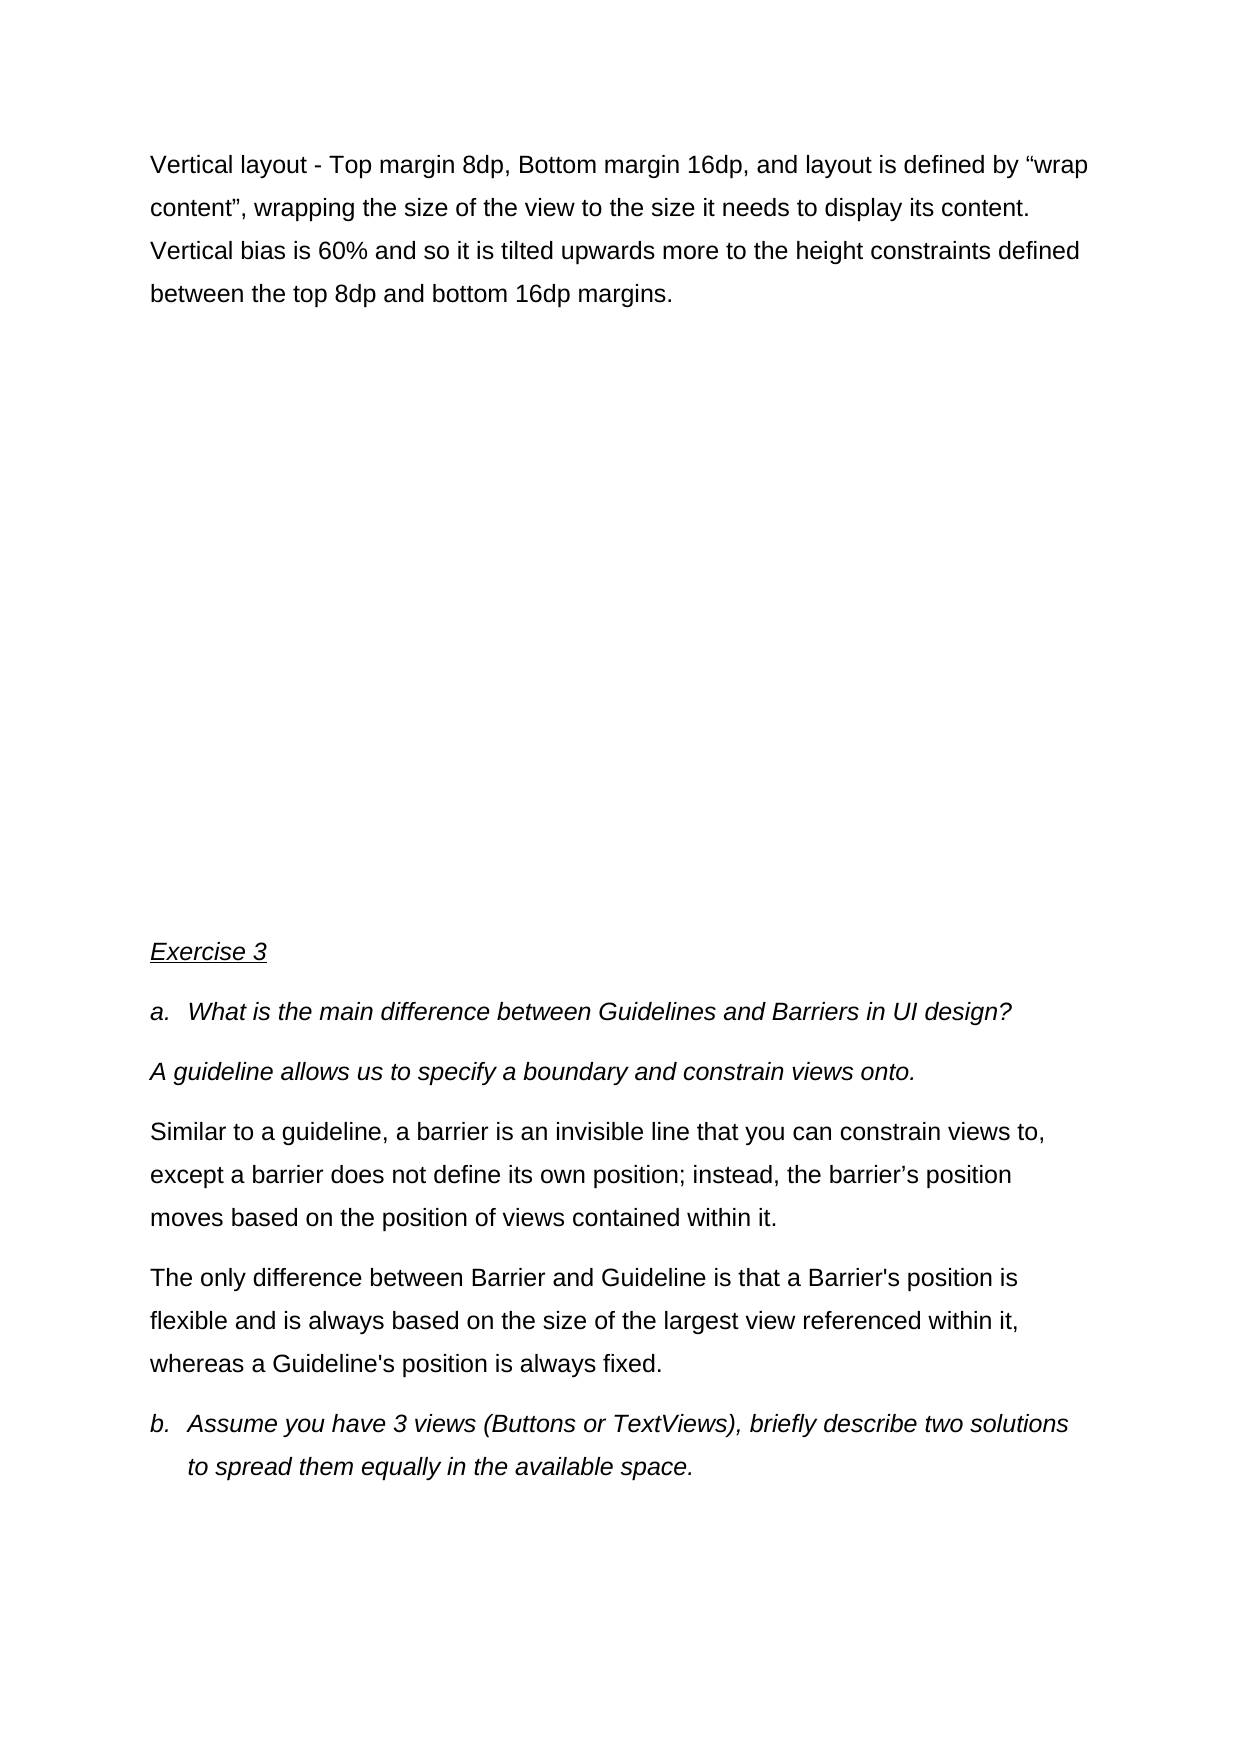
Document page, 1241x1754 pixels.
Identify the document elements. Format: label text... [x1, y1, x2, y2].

text Similar to a guideline, a barrier is an invisible line that you can constrain views to, except a barrier does not define its own position; instead, the barrier’s position moves based on the position of views contained within it. [150, 1116, 1090, 1231]
text Vertical layout - Top margin 8dp, Bottom margin 16dp, and layout is defined by “wrap content”, wrapping the size of the view to the size it needs to display its content. Vertical bias is 60% and so it is tilted upwards more to the height constraints defined between the top 8dp and bottom 16dp margins. [150, 150, 1090, 308]
text Exercise 3 [150, 937, 1090, 966]
text The only difference between Barrier and Guideline is that a Barrier's position is flexible and is always based on the size of the largest view referenced within it, whereas a Guideline's position is always fixed. [150, 1262, 1090, 1377]
list Assume you have 3 views (Buttons or TextViews), briefly describe two solutions to spread them equally in the available space. [150, 1408, 1090, 1480]
text A guideline allows us to specify a boundary and constrain views onto. [150, 1057, 1090, 1085]
list What is the main difference between Guidelines and Barriers in UI design? [150, 997, 1090, 1026]
